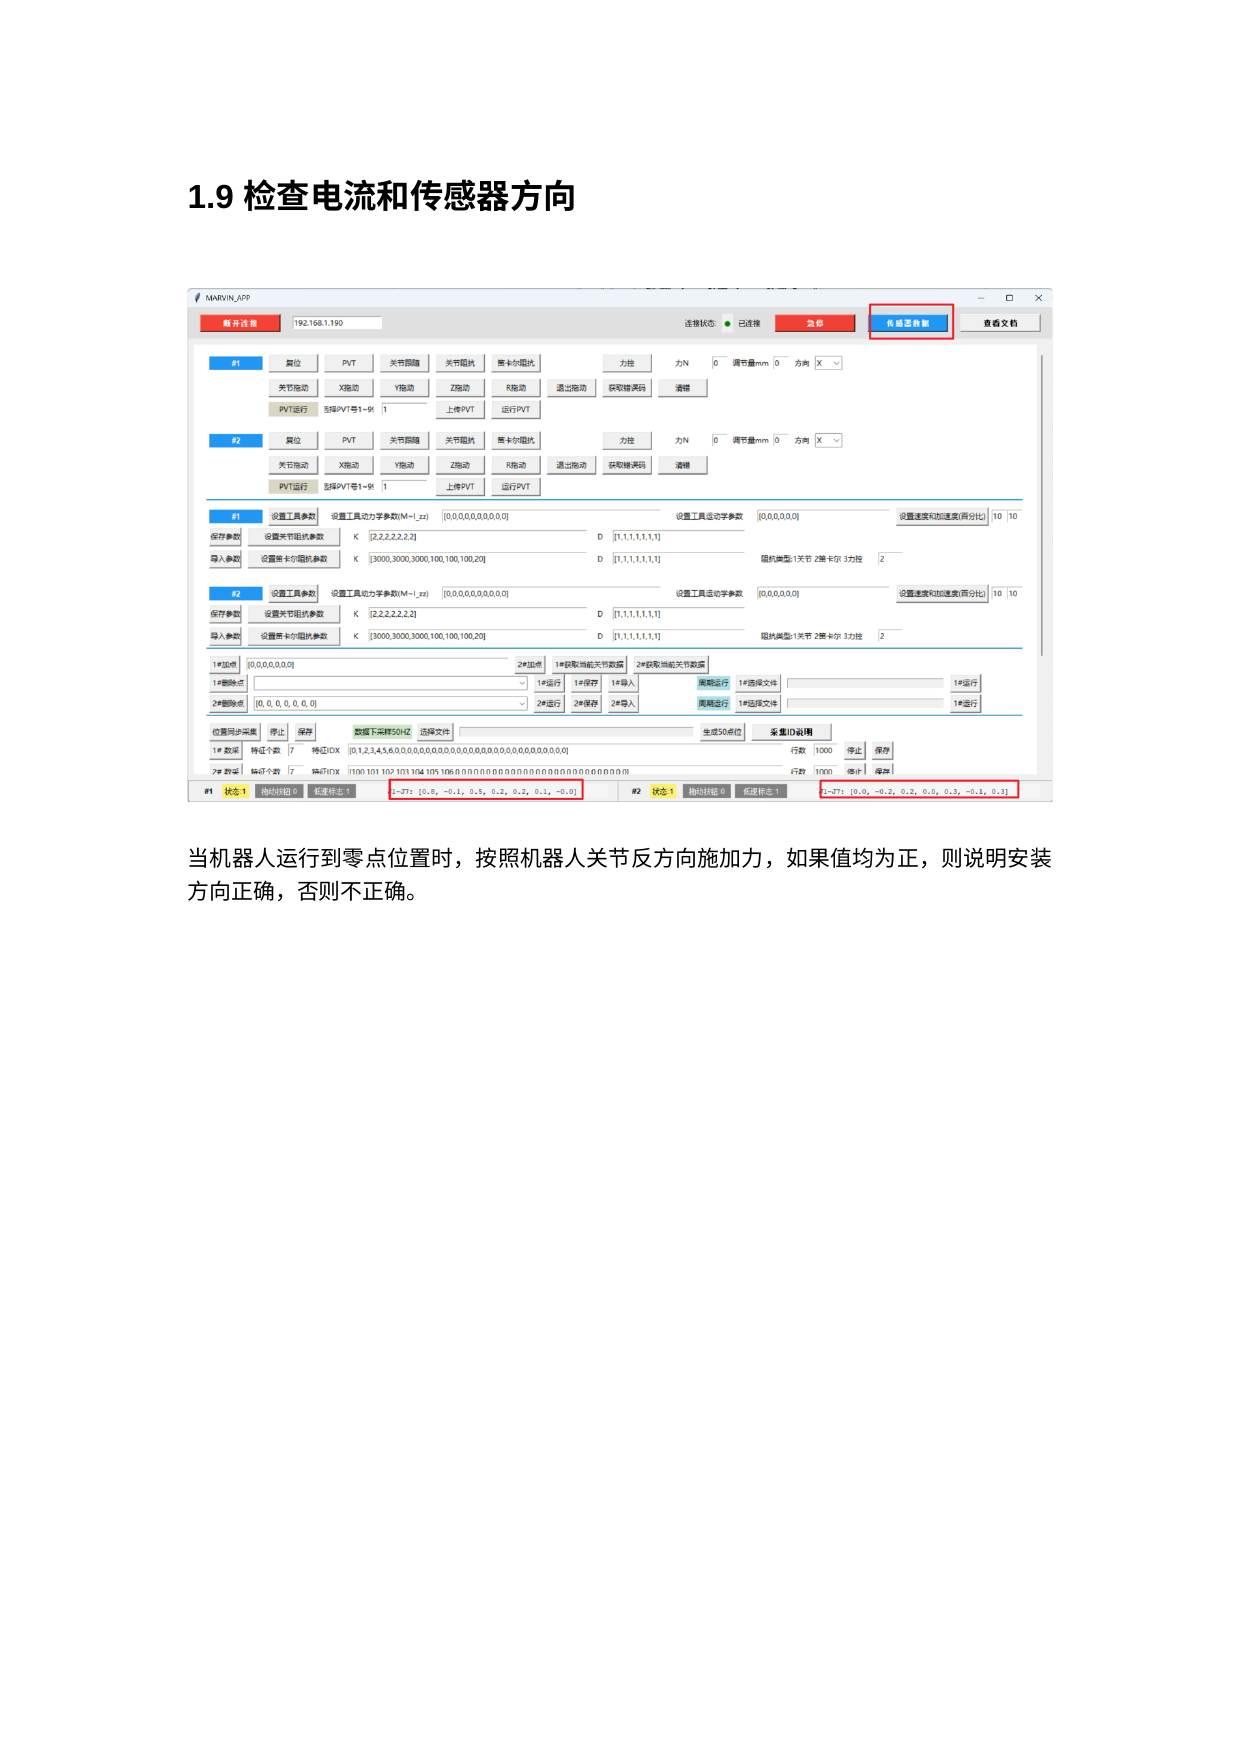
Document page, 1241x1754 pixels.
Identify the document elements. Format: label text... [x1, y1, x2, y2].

text 当机器人运行到零点位置时，按照机器人关节反方向施加力，如果值均为正，则说明安装方向正确，否则不正确。 [187, 841, 1053, 906]
picture [187, 288, 1053, 802]
subtitle 1.9 检查电流和传感器方向 [187, 162, 1053, 227]
